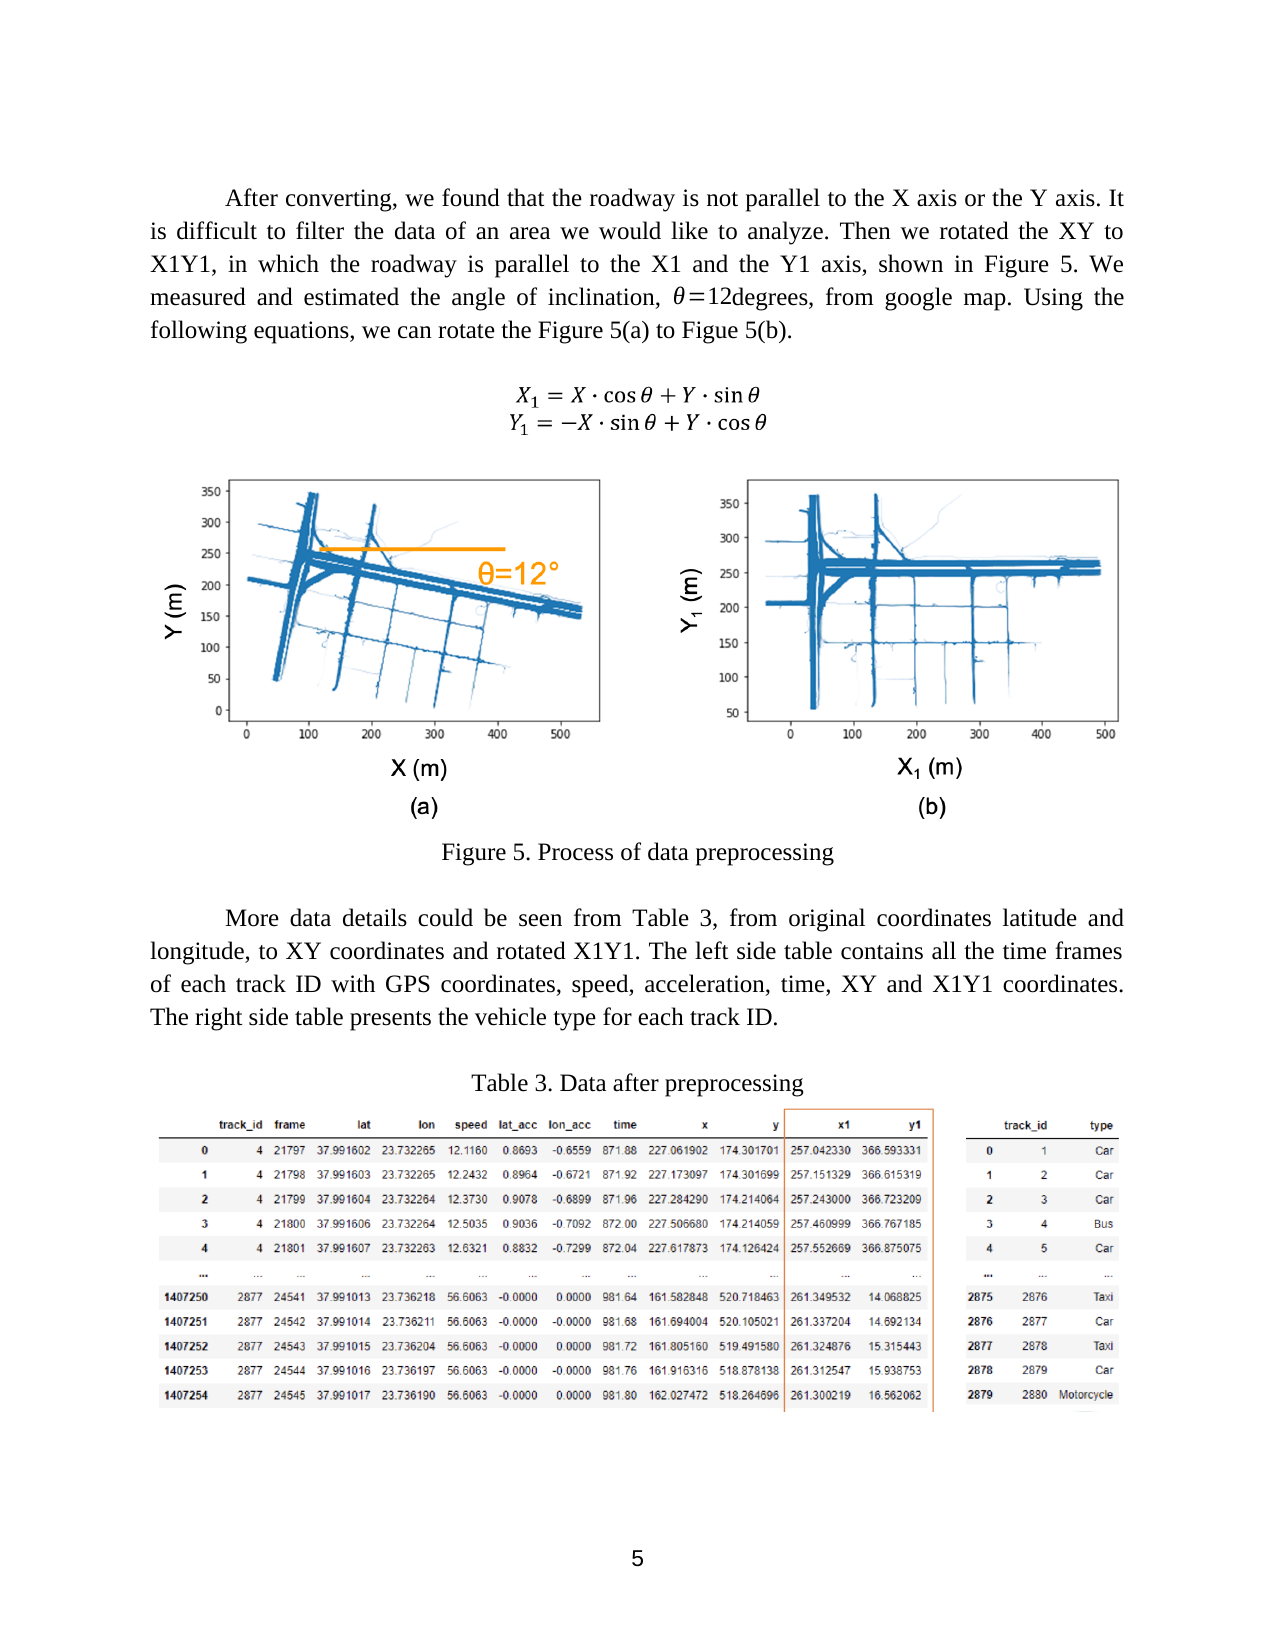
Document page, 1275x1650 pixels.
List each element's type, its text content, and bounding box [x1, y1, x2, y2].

picture [500, 381, 775, 437]
picture [150, 473, 1125, 834]
picture [150, 1101, 1125, 1412]
text Table 3. Data after preprocessing [150, 1068, 1125, 1097]
text Figure 5. Process of data preprocessing [150, 837, 1125, 866]
text More data details could be seen from Table 3, from original coordinates latitude and longitude, to XY coordinates and rotated X1Y1. The left side table contains all the time frames of each track ID with GPS coordinates, speed, acceleration, time, XY and X1Y1 coordinates. The right side table presents the vehicle type for each track ID. [150, 903, 1125, 1031]
text After converting, we found that the roadway is not parallel to the X axis or the Y axis. It is difficult to filter the data of an area we would like to analyze. Then we rotated the XY to X1Y1, in which the roadway is parallel to the X1 and the Y1 axis, shown in Figure 5. We measured and estimated the angle of inclination, degrees, from google map. Using the following equations, we can rotate the Figure 5(a) to Figue 5(b). [150, 183, 1125, 344]
